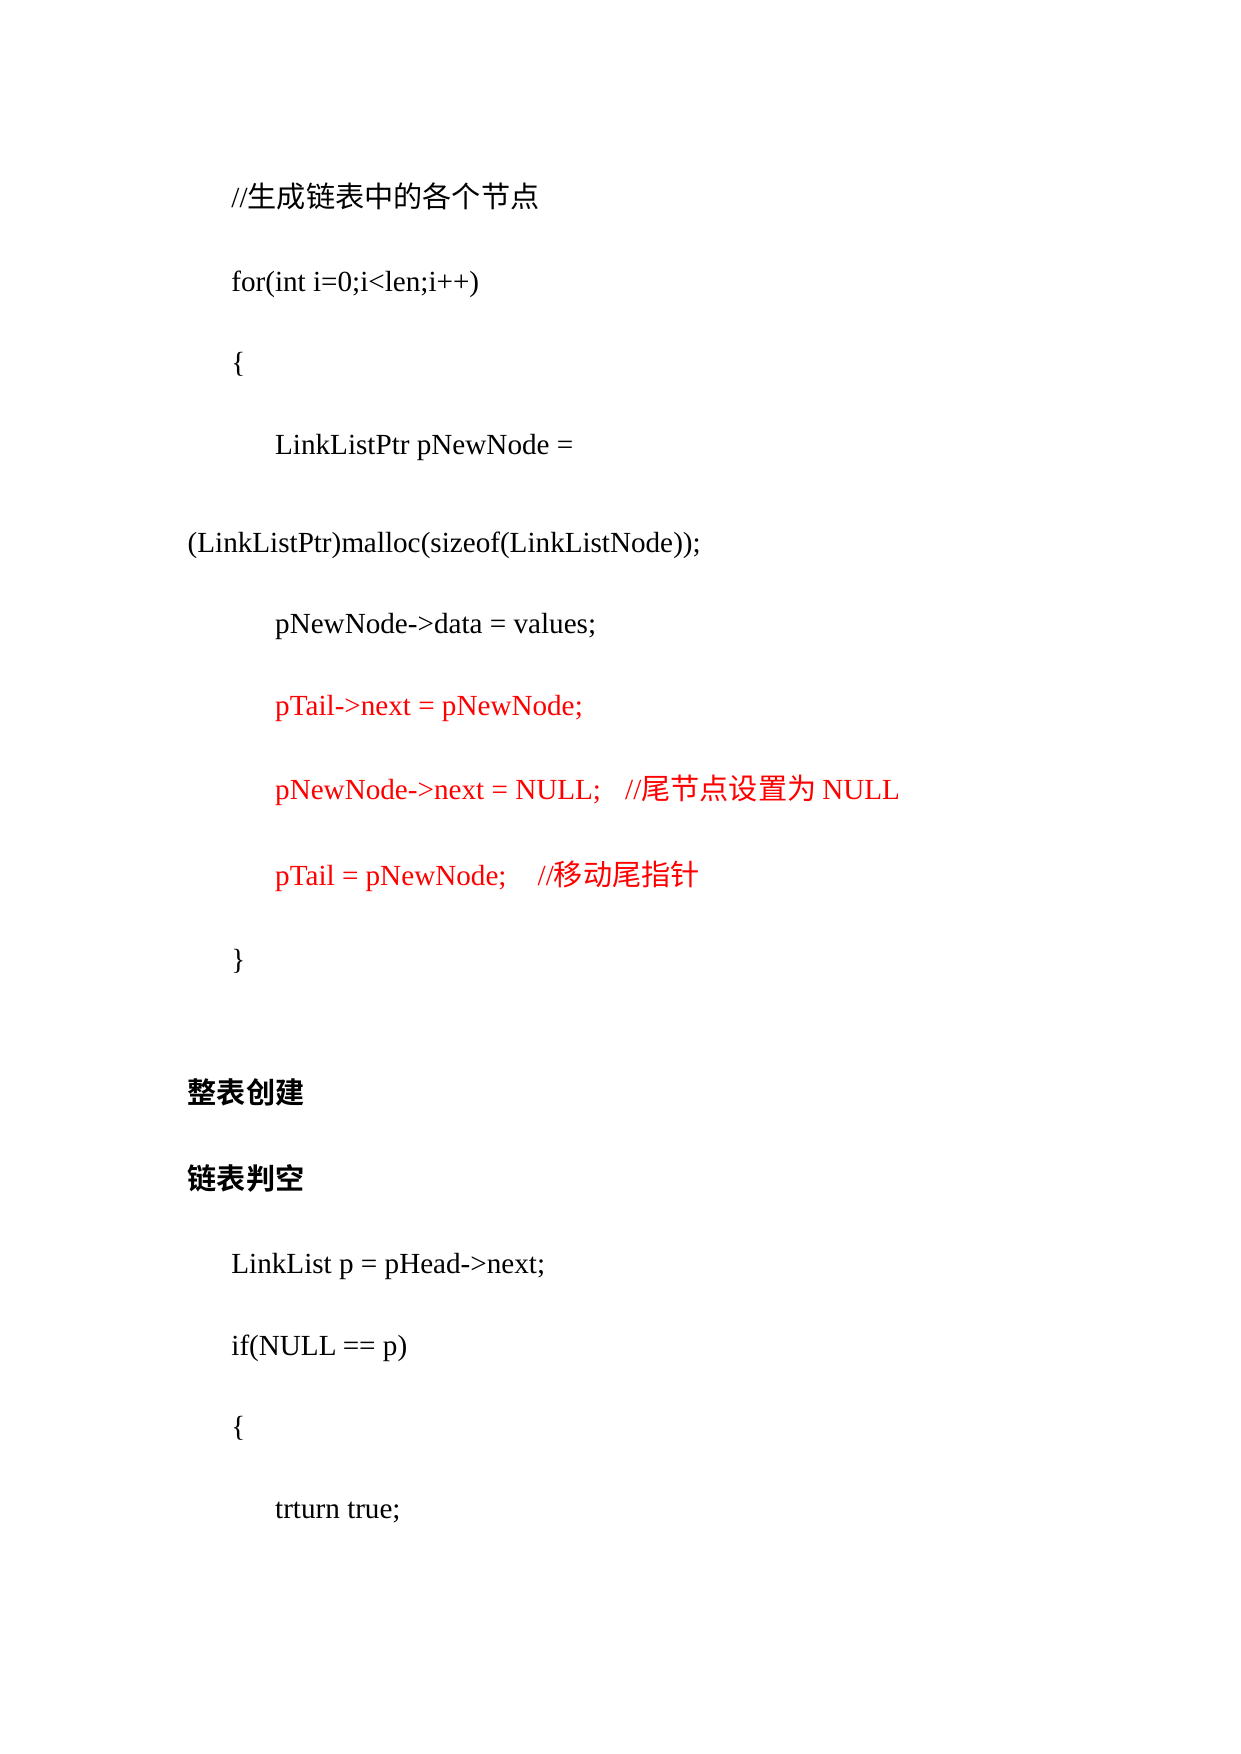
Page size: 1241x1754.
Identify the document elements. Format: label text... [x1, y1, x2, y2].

subtitle 链表判空 [187, 1144, 1053, 1209]
text LinkListPtr pNewNode = (LinkListPtr)malloc(sizeof(LinkListNode)); [187, 412, 1053, 574]
subtitle 整表创建 [187, 1058, 1053, 1123]
text pNewNode->next = NULL; //尾节点设置为NULL [187, 754, 1053, 819]
text pTail->next = pNewNode; [187, 673, 1053, 738]
text if(NULL == p) [187, 1312, 1053, 1377]
text LinkList p = pHead->next; [187, 1230, 1053, 1295]
text trturn true; [187, 1475, 1053, 1540]
text for(int i=0;i<len;i++) [187, 248, 1053, 313]
text pNewNode->data = values; [187, 591, 1053, 656]
text //生成链表中的各个节点 [187, 162, 1053, 227]
text { [187, 1394, 1053, 1459]
text pTail = pNewNode; //移动尾指针 [187, 841, 1053, 906]
text { [187, 330, 1053, 395]
text } [187, 927, 1053, 992]
